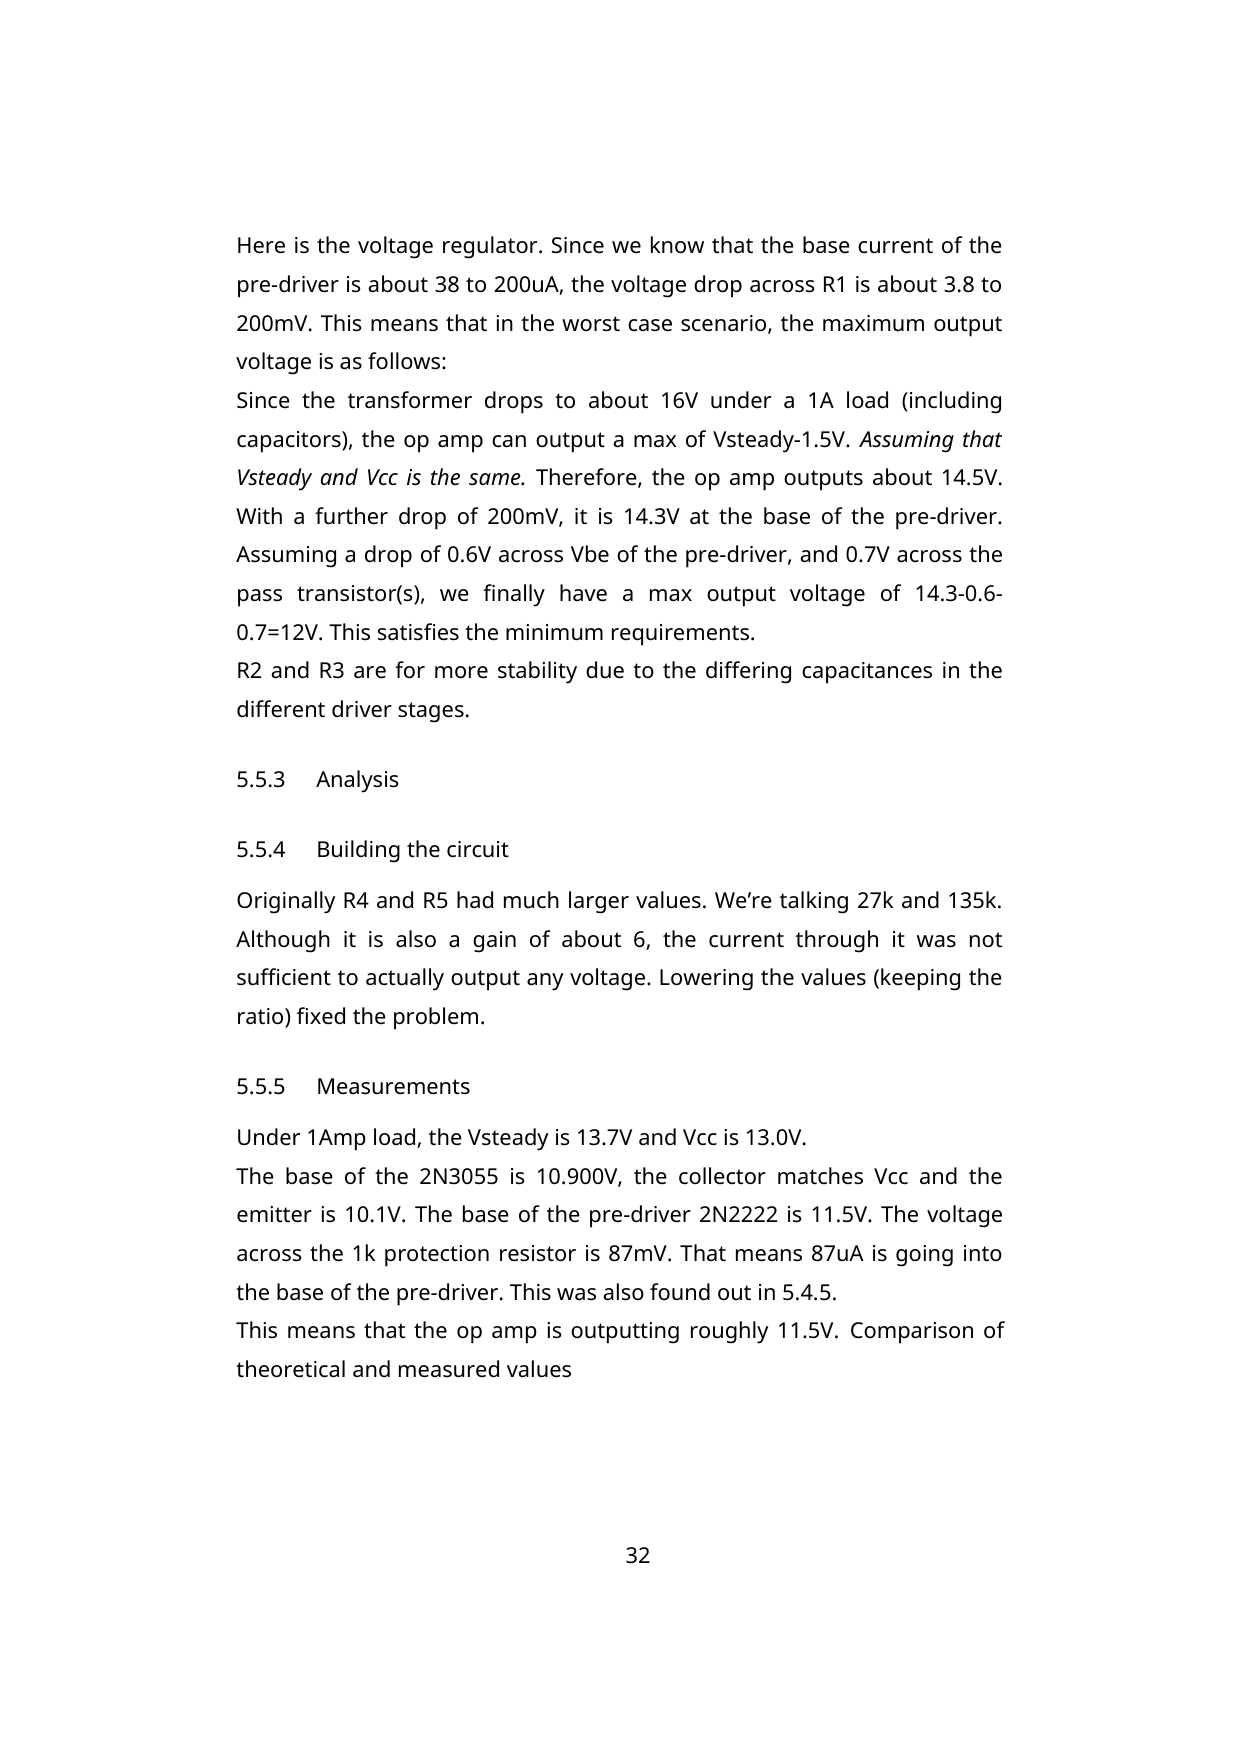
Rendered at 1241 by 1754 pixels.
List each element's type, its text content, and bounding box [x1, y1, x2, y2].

text R2 and R3 are for more stability due to the differing capacitances in the different driver stages. [236, 655, 1004, 724]
text Here is the voltage regulator. Since we know that the base current of the pre-driver is about 38 to 200uA, the voltage drop across R1 is about 3.8 to 200mV. This means that in the worst case scenario, the maximum output voltage is as follows: [236, 230, 1004, 376]
text Since the transformer drops to about 16V under a 1A load (including capacitors), the op amp can output a max of Vsteady-1.5V. Assuming that Vsteady and Vcc is the same. Therefore, the op amp outputs about 14.5V. With a further drop of 200mV, it is 14.3V at the base of the pre-driver. Assuming a drop of 0.6V across Vbe of the pre-driver, and 0.7V across the pass transistor(s), we finally have a max output voltage of 14.3-0.6-0.7=12V. This satisfies the minimum requirements. [236, 385, 1004, 647]
text This means that the op amp is outputting roughly 11.5V. Comparison of theoretical and measured values [236, 1315, 1004, 1384]
text Under 1Amp load, the Vsteady is 13.7V and Vcc is 13.0V. [236, 1122, 1004, 1152]
subtitle Building the circuit [236, 834, 1004, 864]
text The base of the 2N3055 is 10.900V, the collector matches Vcc and the emitter is 10.1V. The base of the pre-driver 2N2222 is 11.5V. The voltage across the 1k protection resistor is 87mV. That means 87uA is going into the base of the pre-driver. This was also found out in 5.4.5. [236, 1161, 1004, 1306]
text Originally R4 and R5 had much larger values. We’re talking 27k and 135k. Although it is also a gain of about 6, the current through it was not sufficient to actually output any voltage. Lowering the values (keeping the ratio) fixed the problem. [236, 885, 1004, 1031]
subtitle Measurements [236, 1071, 1004, 1101]
subtitle Analysis [236, 764, 1004, 794]
